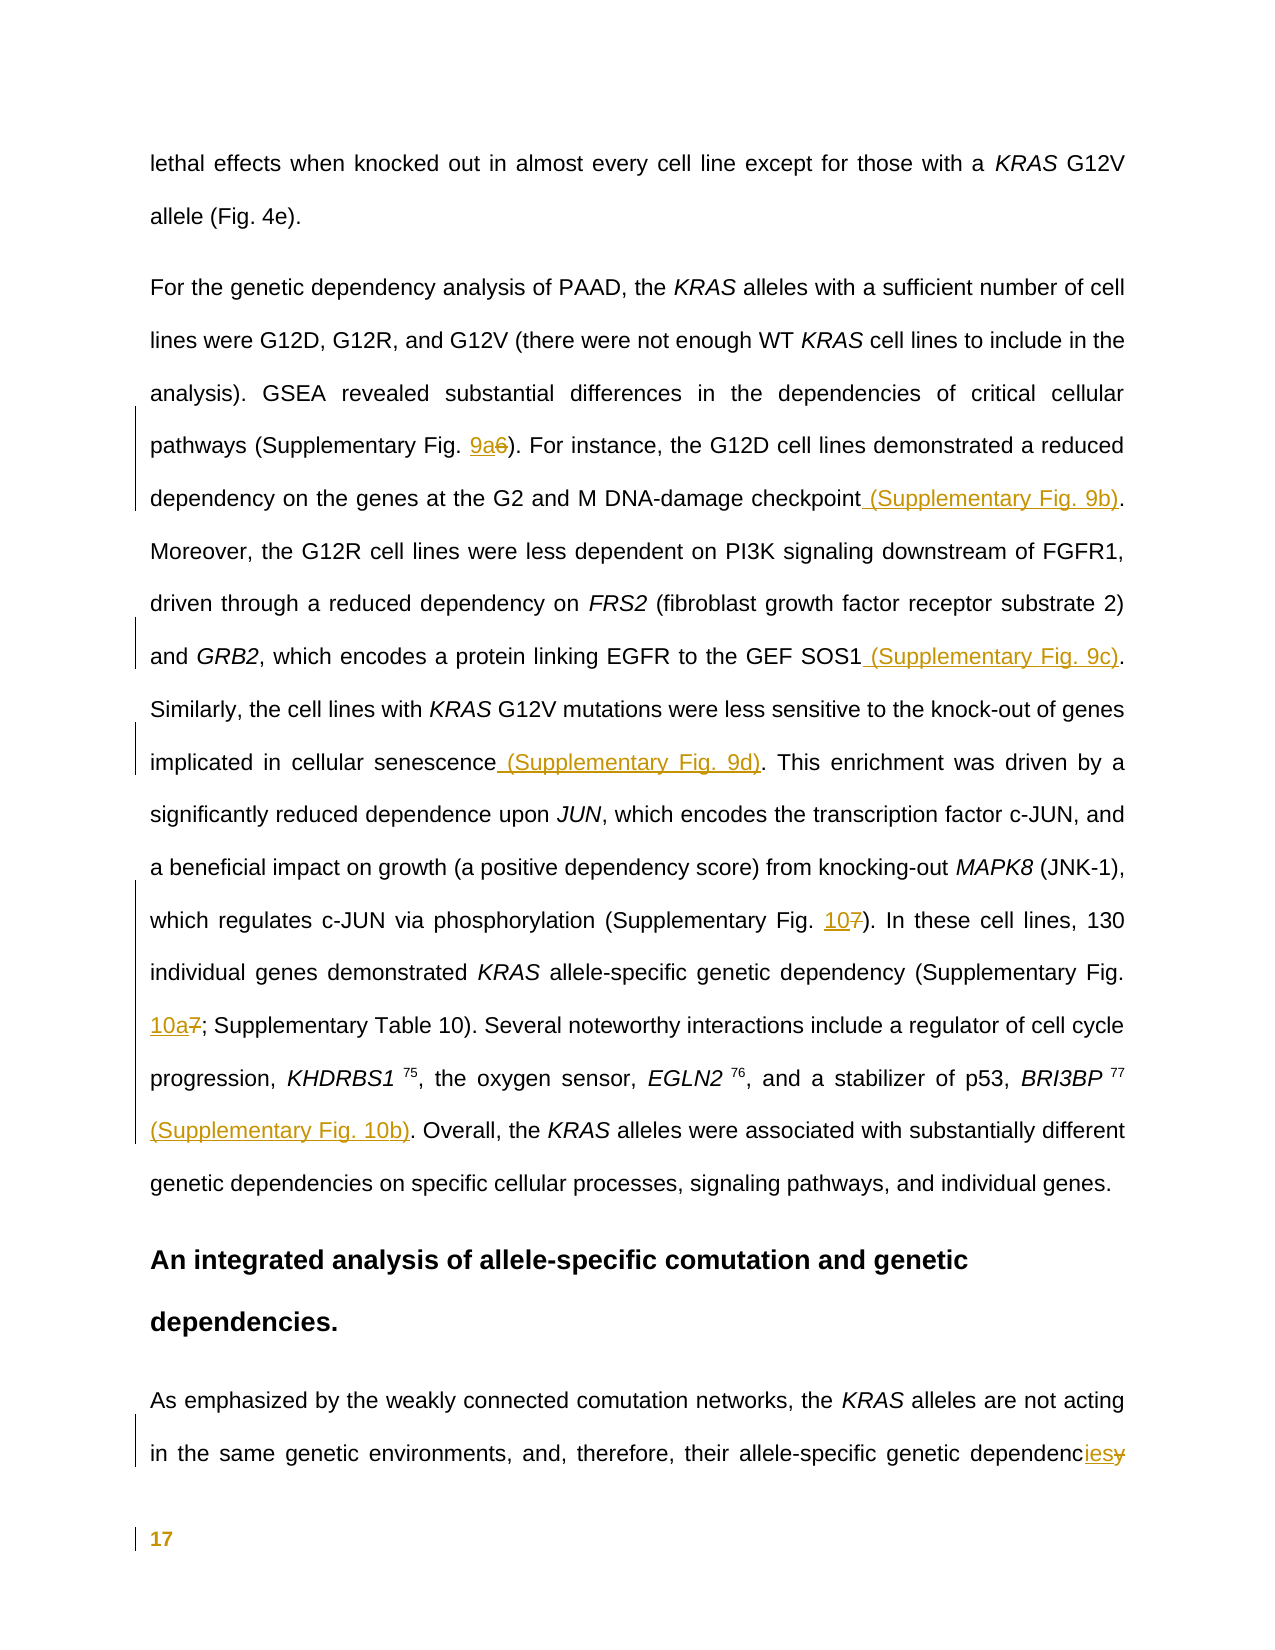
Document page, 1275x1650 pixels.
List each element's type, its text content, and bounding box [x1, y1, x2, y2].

subtitle An integrated analysis of allele-specific comutation and genetic dependencies. [150, 1244, 1125, 1337]
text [150, 150, 1125, 229]
text For the genetic dependency analysis of PAAD, the KRAS alleles with a sufficient number of cell lines were G12D, G12R, and G12V (there were not enough WT KRAS cell lines to include in the analysis). GSEA revealed substantial differences in the dependencies of critical cellular pathways (Supplementary Fig. ). For instance, the G12D cell lines demonstrated a reduced dependency on the genes at the G2 and M DNA-damage checkpoint. Moreover, the G12R cell lines were less dependent on PI3K signaling downstream of FGFR1, driven through a reduced dependency on FRS2 (fibroblast growth factor receptor substrate 2) and GRB2, which encodes a protein linking EGFR to the GEF SOS1. Similarly, the cell lines with KRAS G12V mutations were less sensitive to the knock-out of genes implicated in cellular senescence. This enrichment was driven by a significantly reduced dependence upon JUN, which encodes the transcription factor c-JUN, and a beneficial impact on growth (a positive dependency score) from knocking-out MAPK8 (JNK-1), which regulates c-JUN via phosphorylation (Supplementary Fig. ). In these cell lines, 130 individual genes demonstrated KRAS allele-specific genetic dependency (Supplementary Fig. ; Supplementary Table 10). Several noteworthy interactions include a regulator of cell cycle progression, KHDRBS1 , the oxygen sensor, EGLN2 , and a stabilizer of p53, BRI3BP . Overall, the KRAS alleles were associated with substantially different genetic dependencies on specific cellular processes, signaling pathways, and individual genes. [150, 274, 1125, 1197]
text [150, 1387, 1125, 1467]
